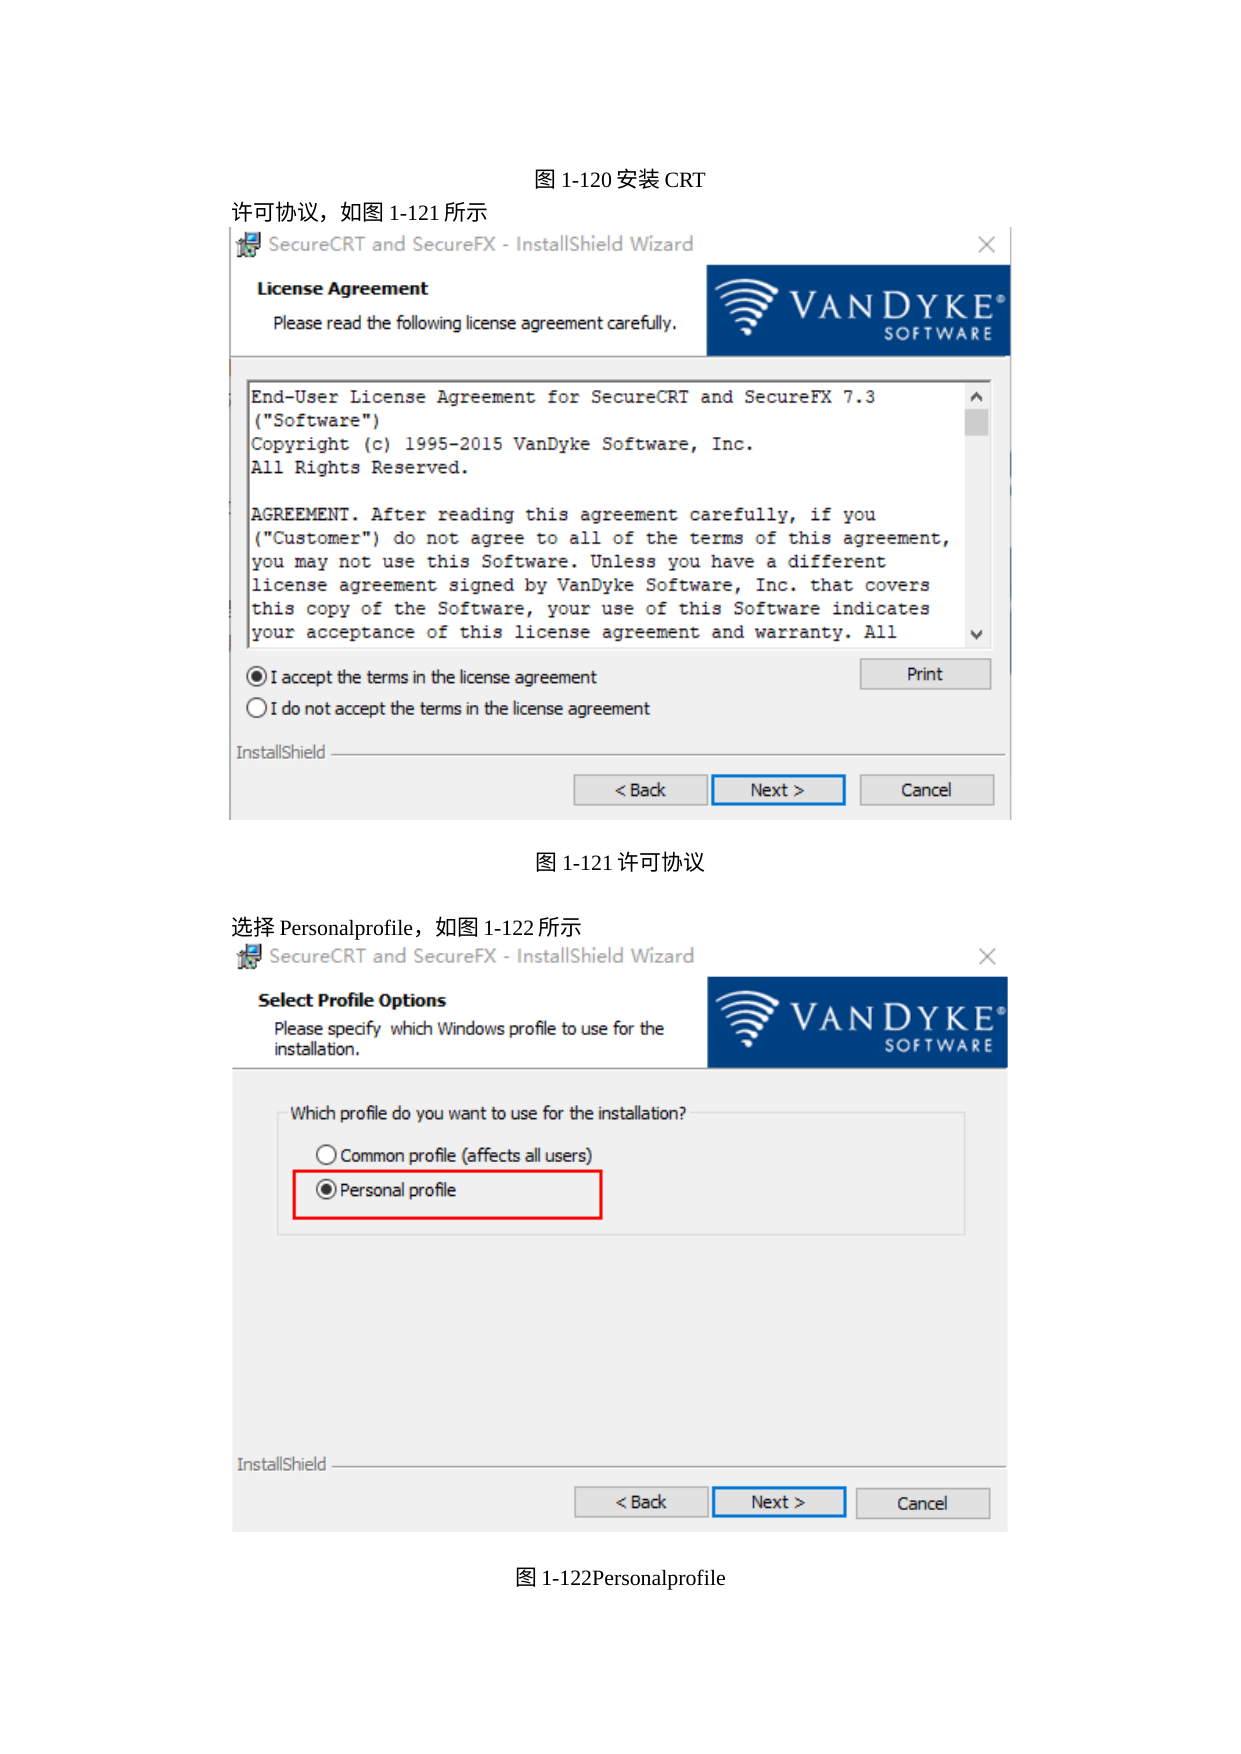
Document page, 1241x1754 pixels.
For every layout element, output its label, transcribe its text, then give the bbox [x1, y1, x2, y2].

text 图1-122Personalprofile [187, 1559, 1053, 1592]
text 图1-120安装CRT [187, 162, 1053, 194]
text 选择Personalprofile，如图1-122所示 [187, 909, 1053, 942]
text 图1-121许可协议 [187, 844, 1053, 877]
picture [232, 942, 1008, 1532]
picture [228, 227, 1012, 820]
text 许可协议，如图1-121所示 [187, 194, 1053, 227]
